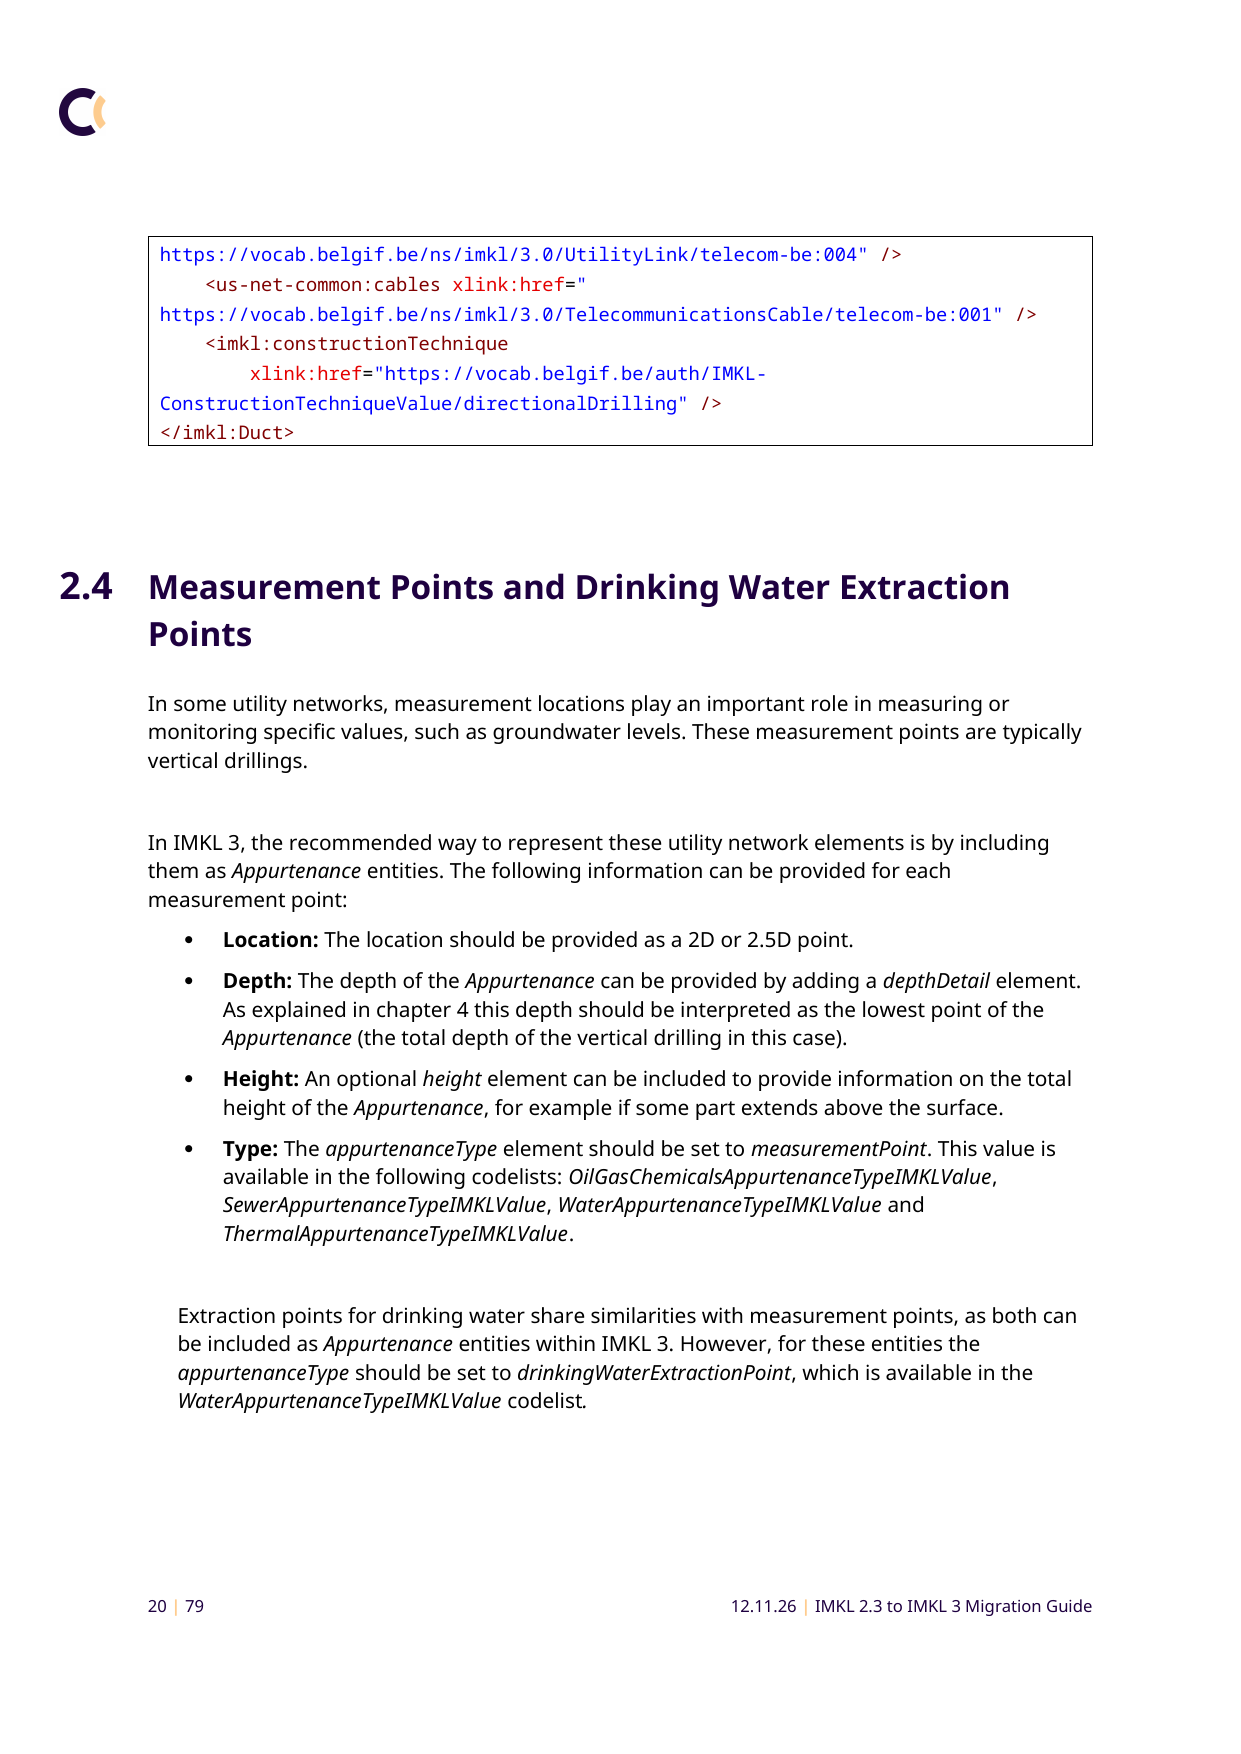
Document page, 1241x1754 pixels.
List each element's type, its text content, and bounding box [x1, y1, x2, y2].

list Type: The appurtenanceType element should be set to measurementPoint. This value is available in the following codelists: OilGasChemicalsAppurtenanceTypeIMKLValue, SewerAppurtenanceTypeIMKLValue, WaterAppurtenanceTypeIMKLValue and ThermalAppurtenanceTypeIMKLValue. [185, 1134, 1092, 1247]
subtitle Measurement Points and Drinking Water Extraction Points [59, 559, 1092, 656]
list Extraction points for drinking water share similarities with measurement points, as both can be included as Appurtenance entities within IMKL 3. However, for these entities the appurtenanceType should be set to drinkingWaterExtractionPoint, which is available in the WaterAppurtenanceTypeIMKLValue codelist. [177, 1301, 1092, 1415]
list Depth: The depth of the Appurtenance can be provided by adding a depthDetail element. As explained in chapter 4 this depth should be interpreted as the lowest point of the Appurtenance (the total depth of the vertical drilling in this case). [185, 967, 1092, 1052]
list Height: An optional height element can be included to provide information on the total height of the Appurtenance, for example if some part extends above the surface. [185, 1064, 1092, 1121]
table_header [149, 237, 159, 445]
list Location: The location should be provided as a 2D or 2.5D point. [185, 926, 1092, 954]
text In some utility networks, measurement locations play an important role in measuring or monitoring specific values, such as groundwater levels. These measurement points are typically vertical drillings. [148, 689, 1092, 774]
picture [59, 88, 106, 136]
text In IMKL 3, the recommended way to represent these utility network elements is by including them as Appurtenance entities. The following information can be provided for each measurement point: [148, 828, 1092, 913]
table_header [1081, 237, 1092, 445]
